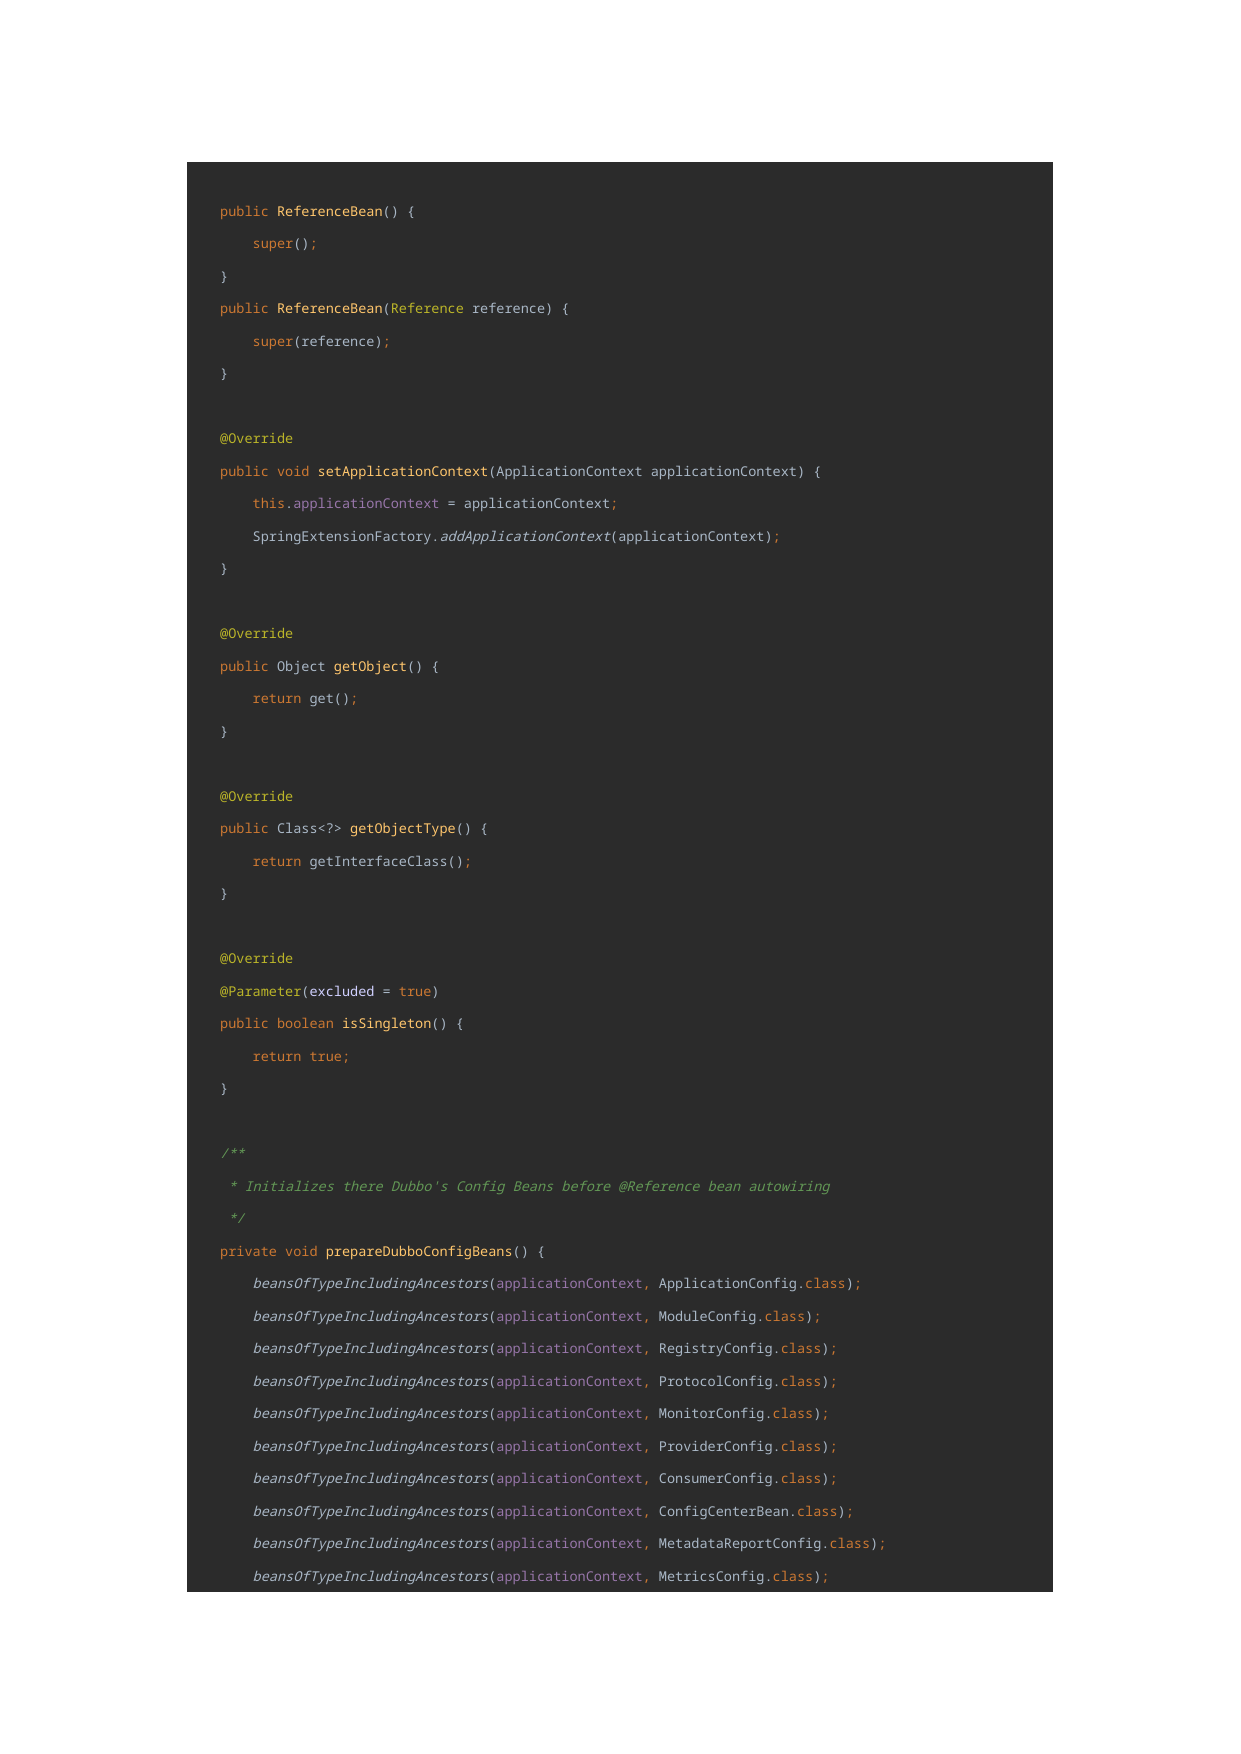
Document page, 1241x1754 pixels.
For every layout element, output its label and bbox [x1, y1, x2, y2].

text [187, 162, 1053, 1592]
